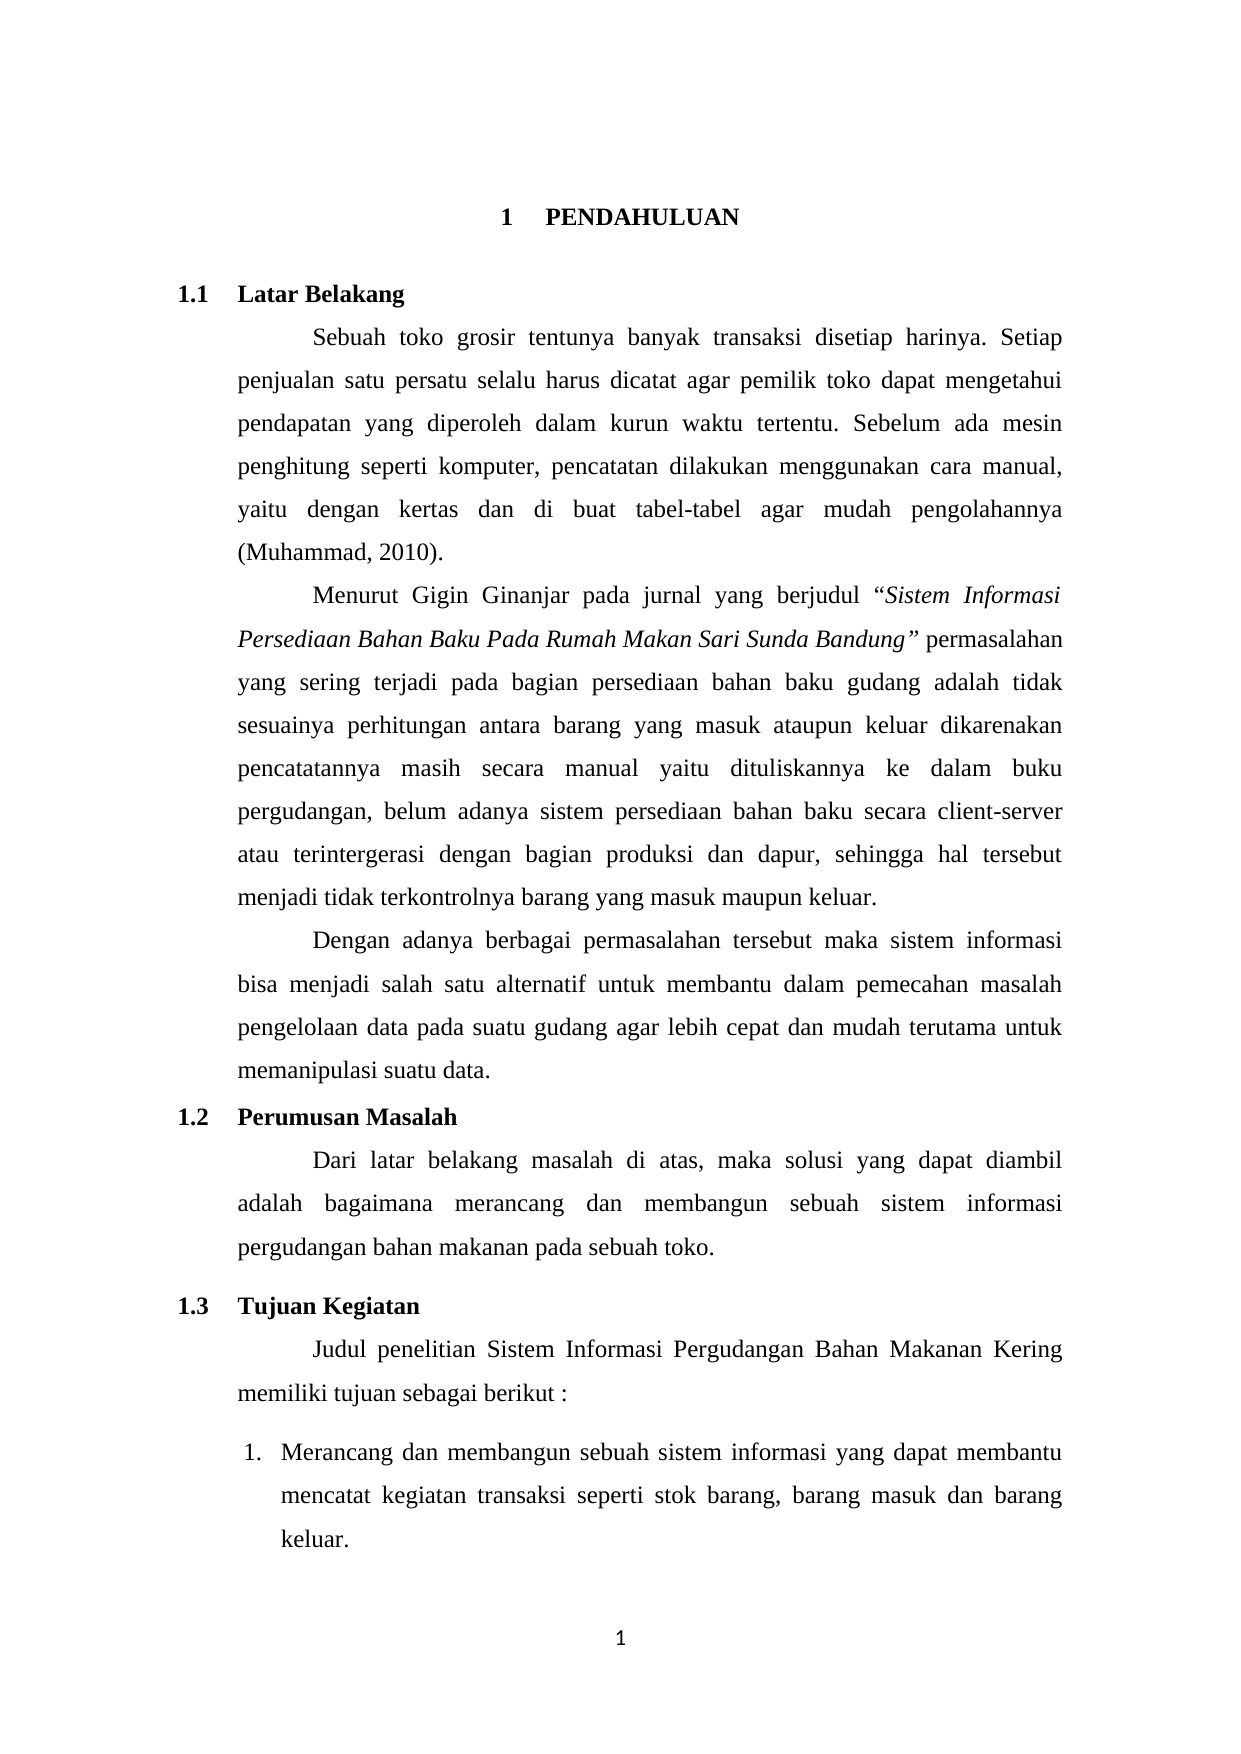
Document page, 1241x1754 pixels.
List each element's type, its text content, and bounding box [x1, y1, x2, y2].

subtitle Perumusan Masalah [177, 1102, 1063, 1131]
text Sebuah toko grosir tentunya banyak transaksi disetiap harinya. Setiap penjualan satu persatu selalu harus dicatat agar pemilik toko dapat mengetahui pendapatan yang diperoleh dalam kurun waktu tertentu. Sebelum ada mesin penghitung seperti komputer, pencatatan dilakukan menggunakan cara manual, yaitu dengan kertas dan di buat tabel-tabel agar mudah pengolahannya . [237, 322, 1063, 566]
text Judul penelitian Sistem Informasi Pergudangan Bahan Makanan Kering memiliki tujuan sebagai berikut : [237, 1334, 1063, 1406]
subtitle Latar Belakang [177, 279, 1063, 307]
subtitle PENDAHULUAN [177, 202, 1063, 231]
subtitle Tujuan Kegiatan [177, 1291, 1063, 1320]
list Merancang dan membangun sebuah sistem informasi yang dapat membantu mencatat kegiatan transaksi seperti stok barang, barang masuk dan barang keluar. [243, 1437, 1063, 1552]
text Menurut Gigin Ginanjar pada jurnal yang berjudul “Sistem Informasi Persediaan Bahan Baku Pada Rumah Makan Sari Sunda Bandung” permasalahan yang sering terjadi pada bagian persediaan bahan baku gudang adalah tidak sesuainya perhitungan antara barang yang masuk ataupun keluar dikarenakan pencatatannya masih secara manual yaitu dituliskannya ke dalam buku pergudangan, belum adanya sistem persediaan bahan baku secara client-server atau terintergerasi dengan bagian produksi dan dapur, sehingga hal tersebut menjadi tidak terkontrolnya barang yang masuk maupun keluar. [237, 581, 1063, 911]
text Dari latar belakang masalah di atas, maka solusi yang dapat diambil adalah bagaimana merancang dan membangun sebuah sistem informasi pergudangan bahan makanan pada sebuah toko. [237, 1145, 1063, 1260]
text Dengan adanya berbagai permasalahan tersebut maka sistem informasi bisa menjadi salah satu alternatif untuk membantu dalam pemecahan masalah pengelolaan data pada suatu gudang agar lebih cepat dan mudah terutama untuk memanipulasi suatu data. [237, 926, 1063, 1084]
